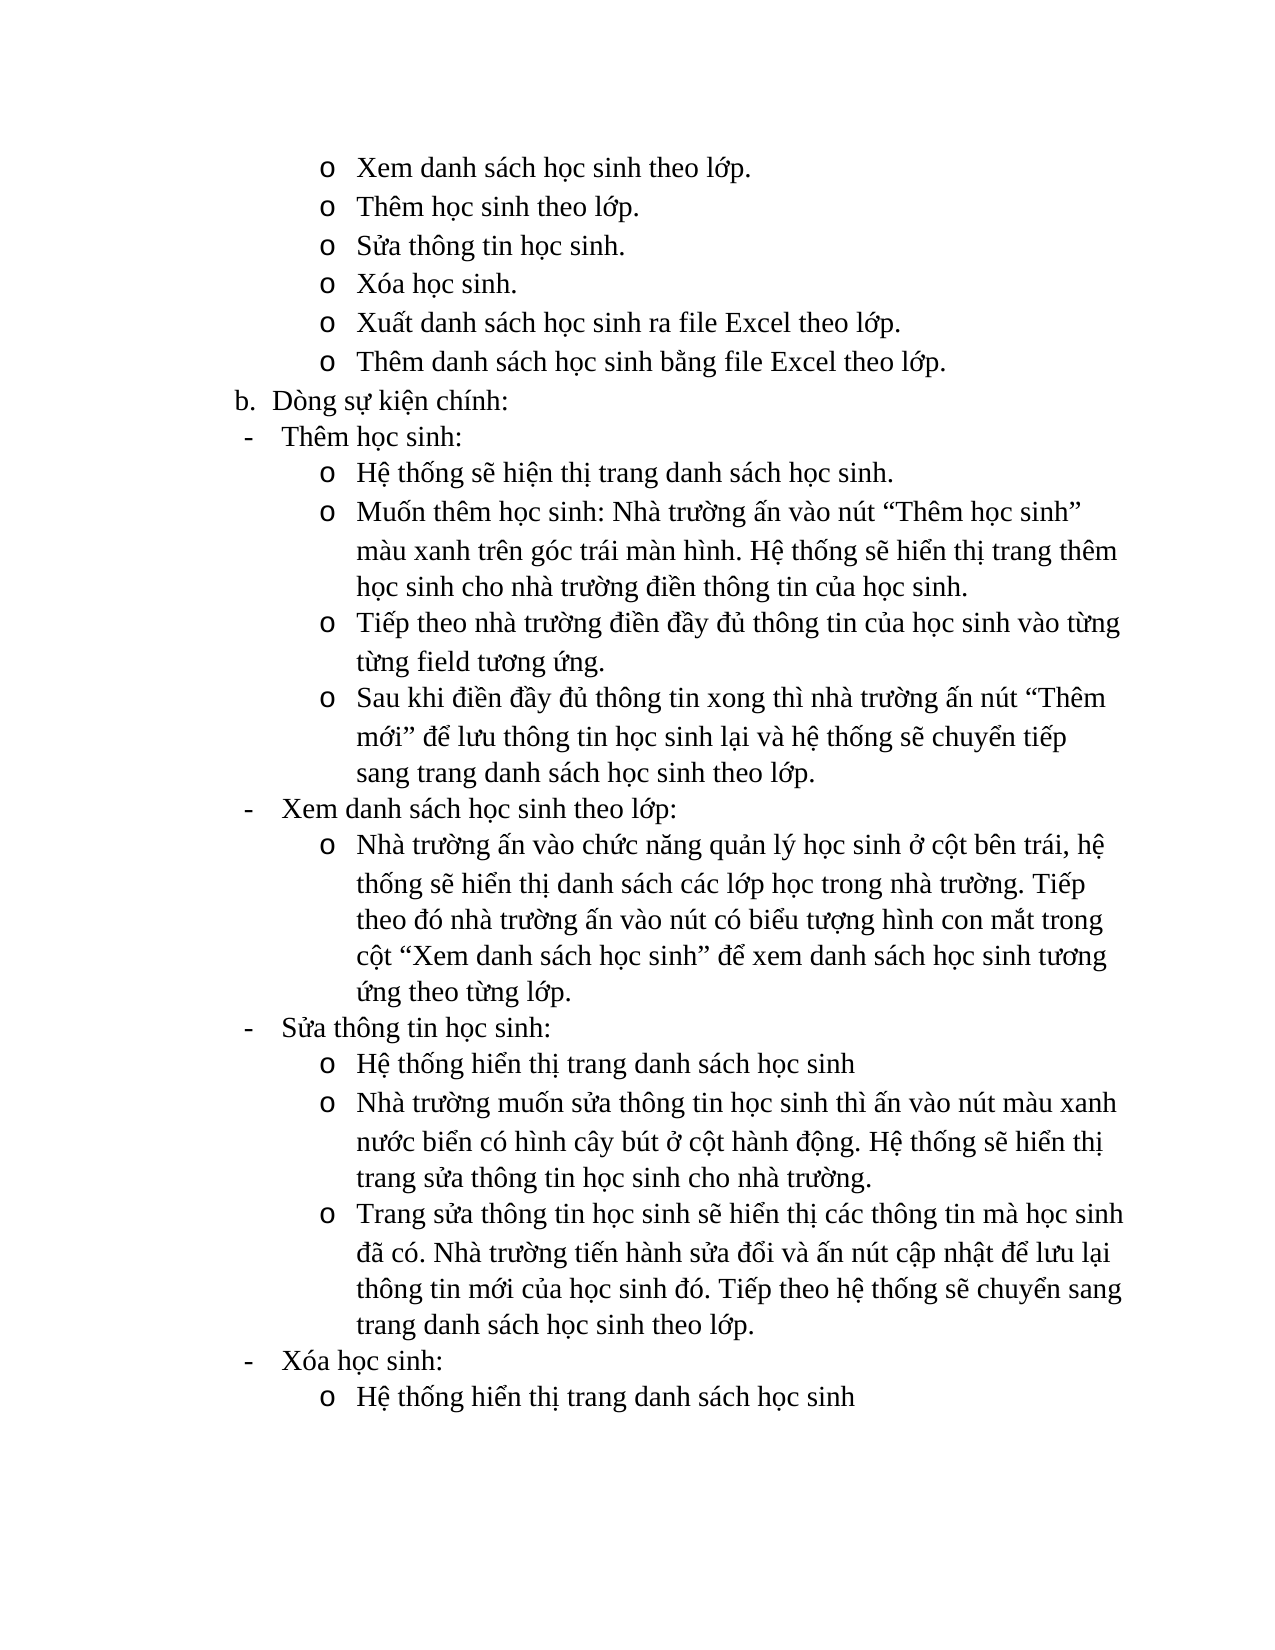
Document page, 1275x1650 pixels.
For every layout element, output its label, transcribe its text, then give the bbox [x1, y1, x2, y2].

list Tiếp theo nhà trường điền đầy đủ thông tin của học sinh vào từng từng field tương ứng. [319, 605, 1125, 677]
list Thêm học sinh: [244, 419, 1125, 453]
list Xem danh sách học sinh theo lớp. [319, 150, 1125, 186]
list Xóa học sinh. [319, 267, 1125, 303]
list Xóa học sinh: [244, 1343, 1125, 1377]
list Sửa thông tin học sinh. [319, 228, 1125, 264]
list Nhà trường ấn vào chức năng quản lý học sinh ở cột bên trái, hệ thống sẽ hiển thị danh sách các lớp học trong nhà trường. Tiếp theo đó nhà trường ấn vào nút có biểu tượng hình con mắt trong cột “Xem danh sách học sinh” để xem danh sách học sinh tương ứng theo từng lớp. [319, 827, 1125, 1008]
list Dòng sự kiện chính: [234, 383, 1125, 417]
list Hệ thống sẽ hiện thị trang danh sách học sinh. [319, 455, 1125, 491]
list Xuất danh sách học sinh ra file Excel theo lớp. [319, 305, 1125, 341]
list Trang sửa thông tin học sinh sẽ hiển thị các thông tin mà học sinh đã có. Nhà trường tiến hành sửa đổi và ấn nút cập nhật để lưu lại thông tin mới của học sinh đó. Tiếp theo hệ thống sẽ chuyển sang trang danh sách học sinh theo lớp. [319, 1196, 1125, 1341]
list Sau khi điền đầy đủ thông tin xong thì nhà trường ấn nút “Thêm mới” để lưu thông tin học sinh lại và hệ thống sẽ chuyển tiếp sang trang danh sách học sinh theo lớp. [319, 680, 1125, 788]
list Hệ thống hiển thị trang danh sách học sinh [319, 1046, 1125, 1082]
list Sửa thông tin học sinh: [244, 1010, 1125, 1044]
list Muốn thêm học sinh: Nhà trường ấn vào nút “Thêm học sinh” màu xanh trên góc trái màn hình. Hệ thống sẽ hiển thị trang thêm học sinh cho nhà trường điền thông tin của học sinh. [319, 494, 1125, 603]
list Hệ thống hiển thị trang danh sách học sinh [319, 1379, 1125, 1416]
list Thêm học sinh theo lớp. [319, 189, 1125, 225]
list Thêm danh sách học sinh bằng file Excel theo lớp. [319, 344, 1125, 380]
list Nhà trường muốn sửa thông tin học sinh thì ấn vào nút màu xanh nước biển có hình cây bút ở cột hành động. Hệ thống sẽ hiển thị trang sửa thông tin học sinh cho nhà trường. [319, 1085, 1125, 1194]
list Xem danh sách học sinh theo lớp: [244, 791, 1125, 824]
